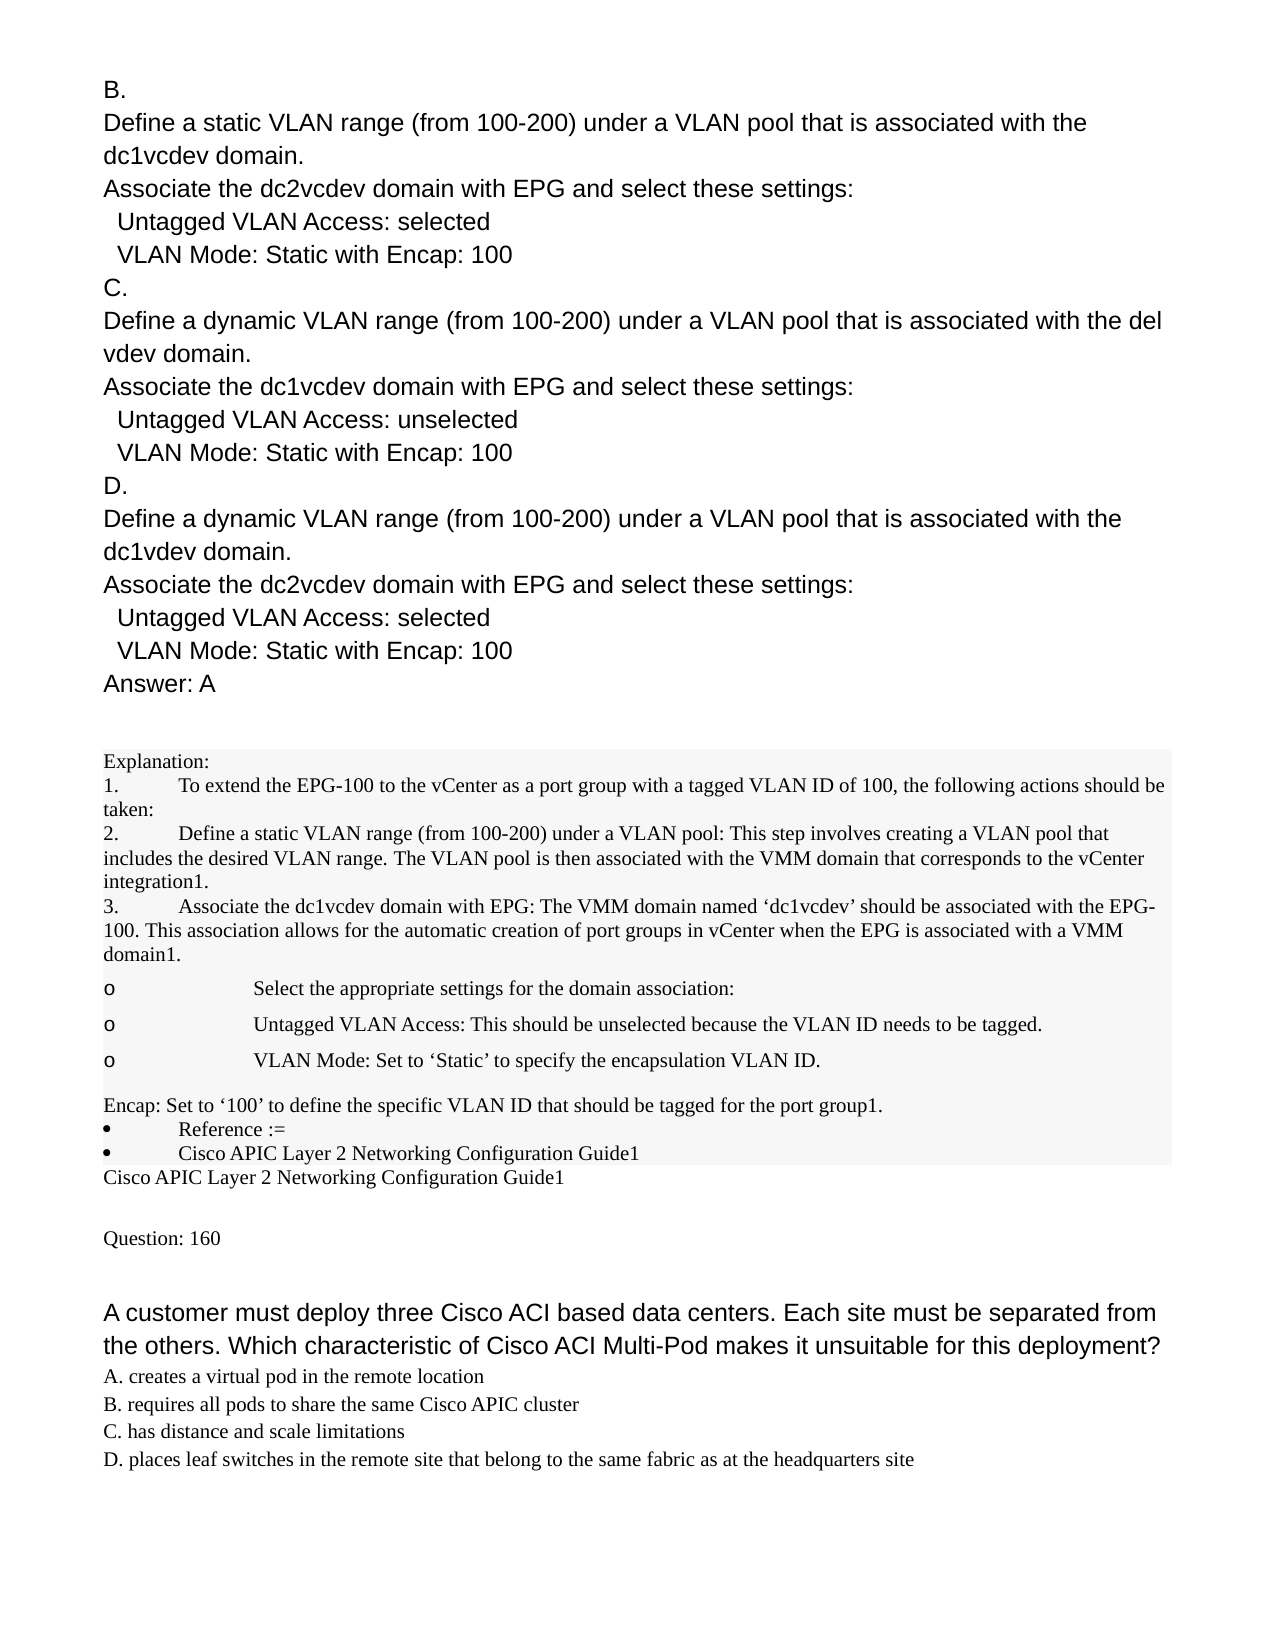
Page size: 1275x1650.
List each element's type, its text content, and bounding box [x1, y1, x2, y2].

text Untagged VLAN Access: unselected [103, 405, 1172, 434]
text B. requires all pods to share the same Cisco APIC cluster [103, 1392, 1172, 1416]
list Cisco APIC Layer 2 Networking Configuration Guide1 [103, 1141, 1172, 1165]
text Associate the dc2vcdev domain with EPG and select these settings: [103, 174, 1172, 203]
text C. has distance and scale limitations [103, 1419, 1172, 1443]
text Question: 160 [103, 1226, 1172, 1250]
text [103, 108, 1172, 170]
text VLAN Mode: Static with Encap: 100 [103, 438, 1172, 467]
text Answer: A [103, 669, 1172, 698]
text Cisco APIC Layer 2 Networking Configuration Guide1 [103, 1165, 1172, 1189]
text Untagged VLAN Access: selected [103, 207, 1172, 236]
text Define a dynamic VLAN range (from 100-200) under a VLAN pool that is associated with the dc1vdev domain. [103, 504, 1172, 566]
list To extend the EPG-100 to the vCenter as a port group with a tagged VLAN ID of 100, the following actions should be taken: [103, 773, 1172, 821]
list Untagged VLAN Access: This should be unselected because the VLAN ID needs to be tagged. [103, 1012, 1172, 1038]
text Associate the dc2vcdev domain with EPG and select these settings: [103, 570, 1172, 599]
text A customer must deploy three Cisco ACI based data centers. Each site must be separated from the others. Which characteristic of Cisco ACI Multi-Pod makes it unsuitable for this deployment? [103, 1298, 1172, 1360]
text Encap: Set to ‘100’ to define the specific VLAN ID that should be tagged for the port group1. [103, 1093, 1172, 1117]
text VLAN Mode: Static with Encap: 100 [103, 636, 1172, 665]
text B. [103, 75, 1172, 104]
text D. [103, 471, 1172, 500]
text Define a dynamic VLAN range (from 100-200) under a VLAN pool that is associated with the del vdev domain. [103, 306, 1172, 368]
list Associate the dc1vcdev domain with EPG: The VMM domain named ‘dc1vcdev’ should be associated with the EPG-100. This association allows for the automatic creation of port groups in vCenter when the EPG is associated with a VMM domain1. [103, 893, 1172, 966]
text VLAN Mode: Static with Encap: 100 [103, 240, 1172, 269]
list Select the appropriate settings for the domain association: [103, 976, 1172, 1002]
text D. places leaf switches in the remote site that belong to the same fabric as at the headquarters site [103, 1447, 1172, 1471]
text Associate the dc1vcdev domain with EPG and select these settings: [103, 372, 1172, 401]
list VLAN Mode: Set to ‘Static’ to specify the encapsulation VLAN ID. [103, 1048, 1172, 1074]
text Untagged VLAN Access: selected [103, 603, 1172, 632]
text A. creates a virtual pod in the remote location [103, 1364, 1172, 1388]
text C. [103, 273, 1172, 302]
text Explanation: [103, 749, 1172, 773]
list Define a static VLAN range (from 100-200) under a VLAN pool: This step involves creating a VLAN pool that includes the desired VLAN range. The VLAN pool is then associated with the VMM domain that corresponds to the vCenter integration1. [103, 821, 1172, 893]
list Reference := [103, 1117, 1172, 1141]
